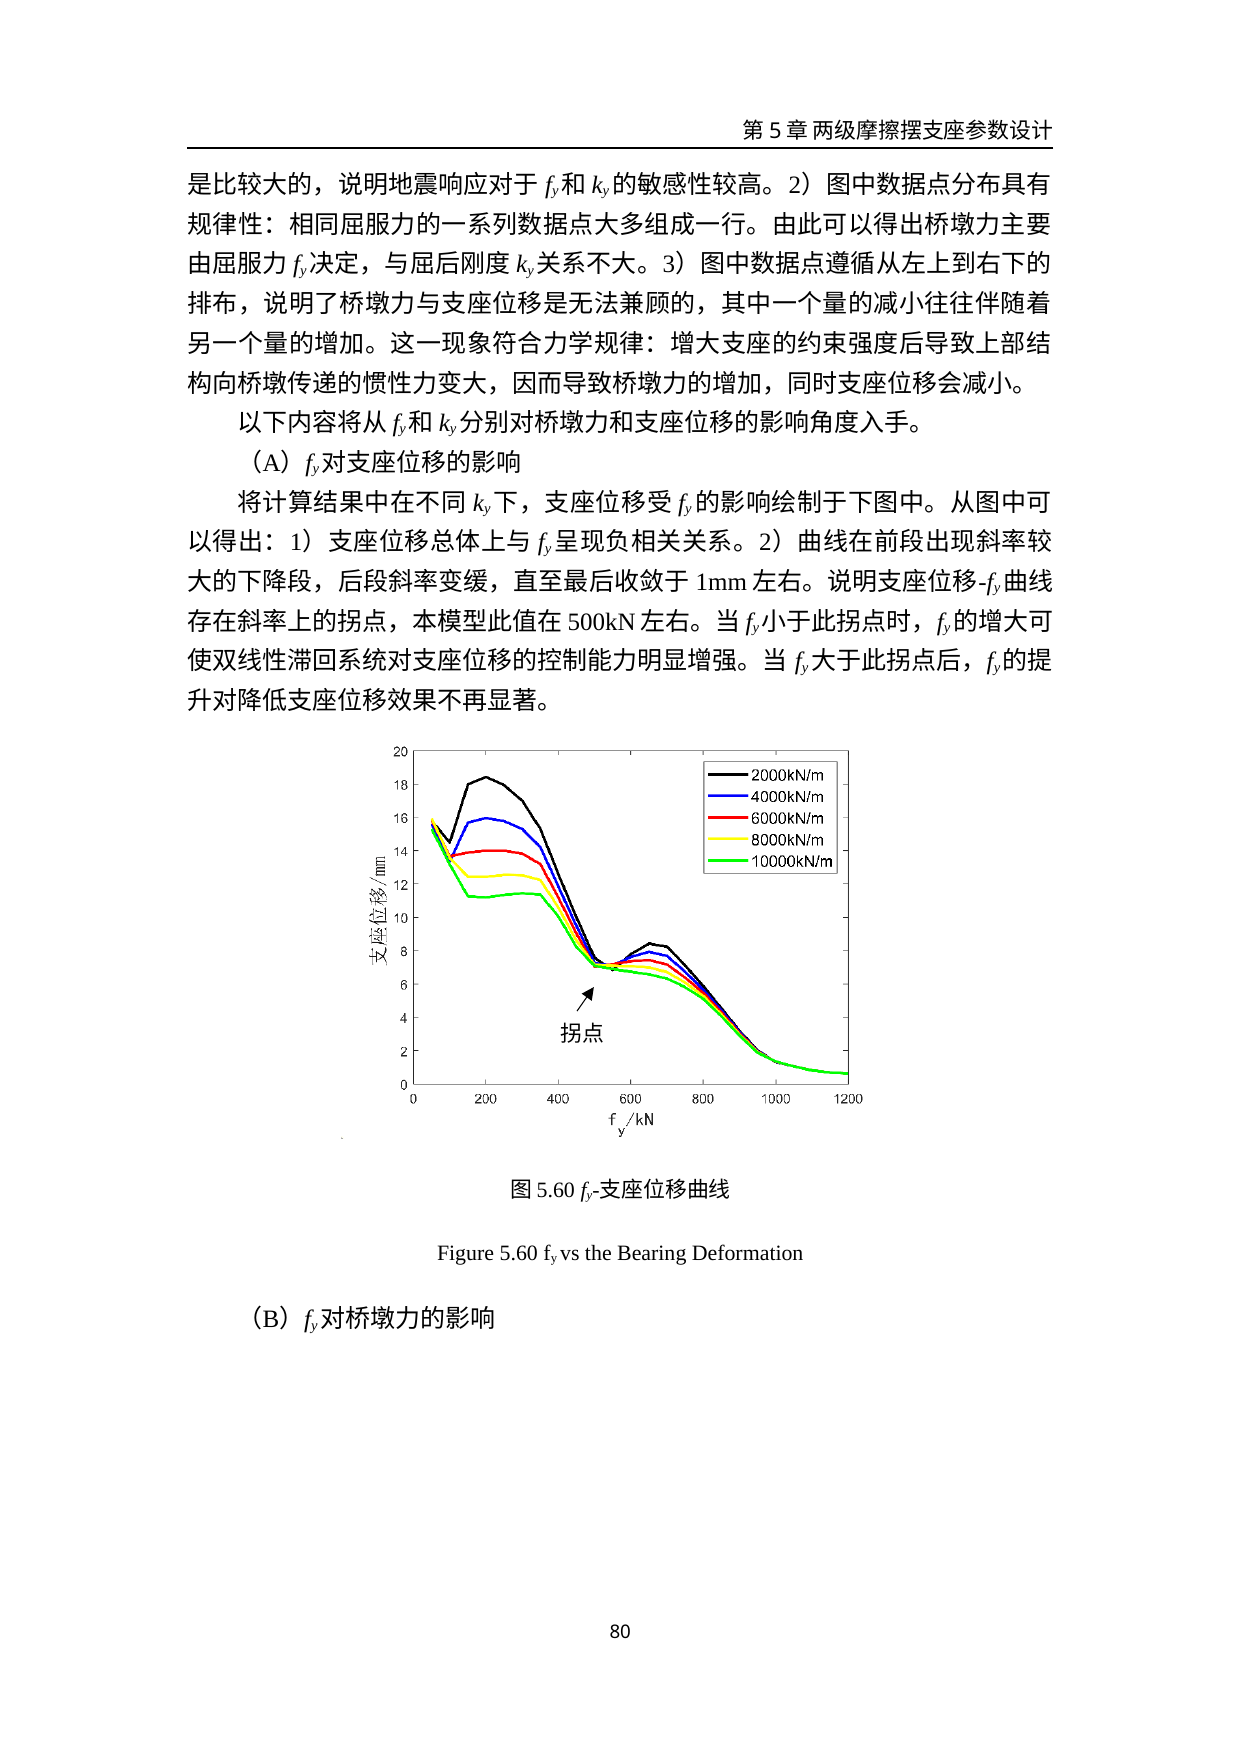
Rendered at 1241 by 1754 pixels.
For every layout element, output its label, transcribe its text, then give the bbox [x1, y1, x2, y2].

text （B）fy对桥墩力的影响 [187, 1297, 1053, 1337]
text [187, 163, 1053, 401]
picture [339, 718, 901, 1140]
text 以下内容将从fy和ky分别对桥墩力和支座位移的影响角度入手。 [187, 401, 1053, 441]
text （A）fy对支座位移的影响 [187, 441, 1053, 480]
text 将计算结果中在不同ky下，支座位移受fy的影响绘制于下图中。从图中可以得出：1）支座位移总体上与fy呈现负相关关系。2）曲线在前段出现斜率较大的下降段，后段斜率变缓，直至最后收敛于1mm左右。说明支座位移-fy曲线存在斜率上的拐点，本模型此值在500kN左右。当fy小于此拐点时，fy的增大可使双线性滞回系统对支座位移的控制能力明显增强。当fy大于此拐点后，fy的提升对降低支座位移效果不再显著。 [187, 480, 1053, 718]
text Figure 5.4 fy vs the Bearing Deformation [187, 1232, 1053, 1272]
